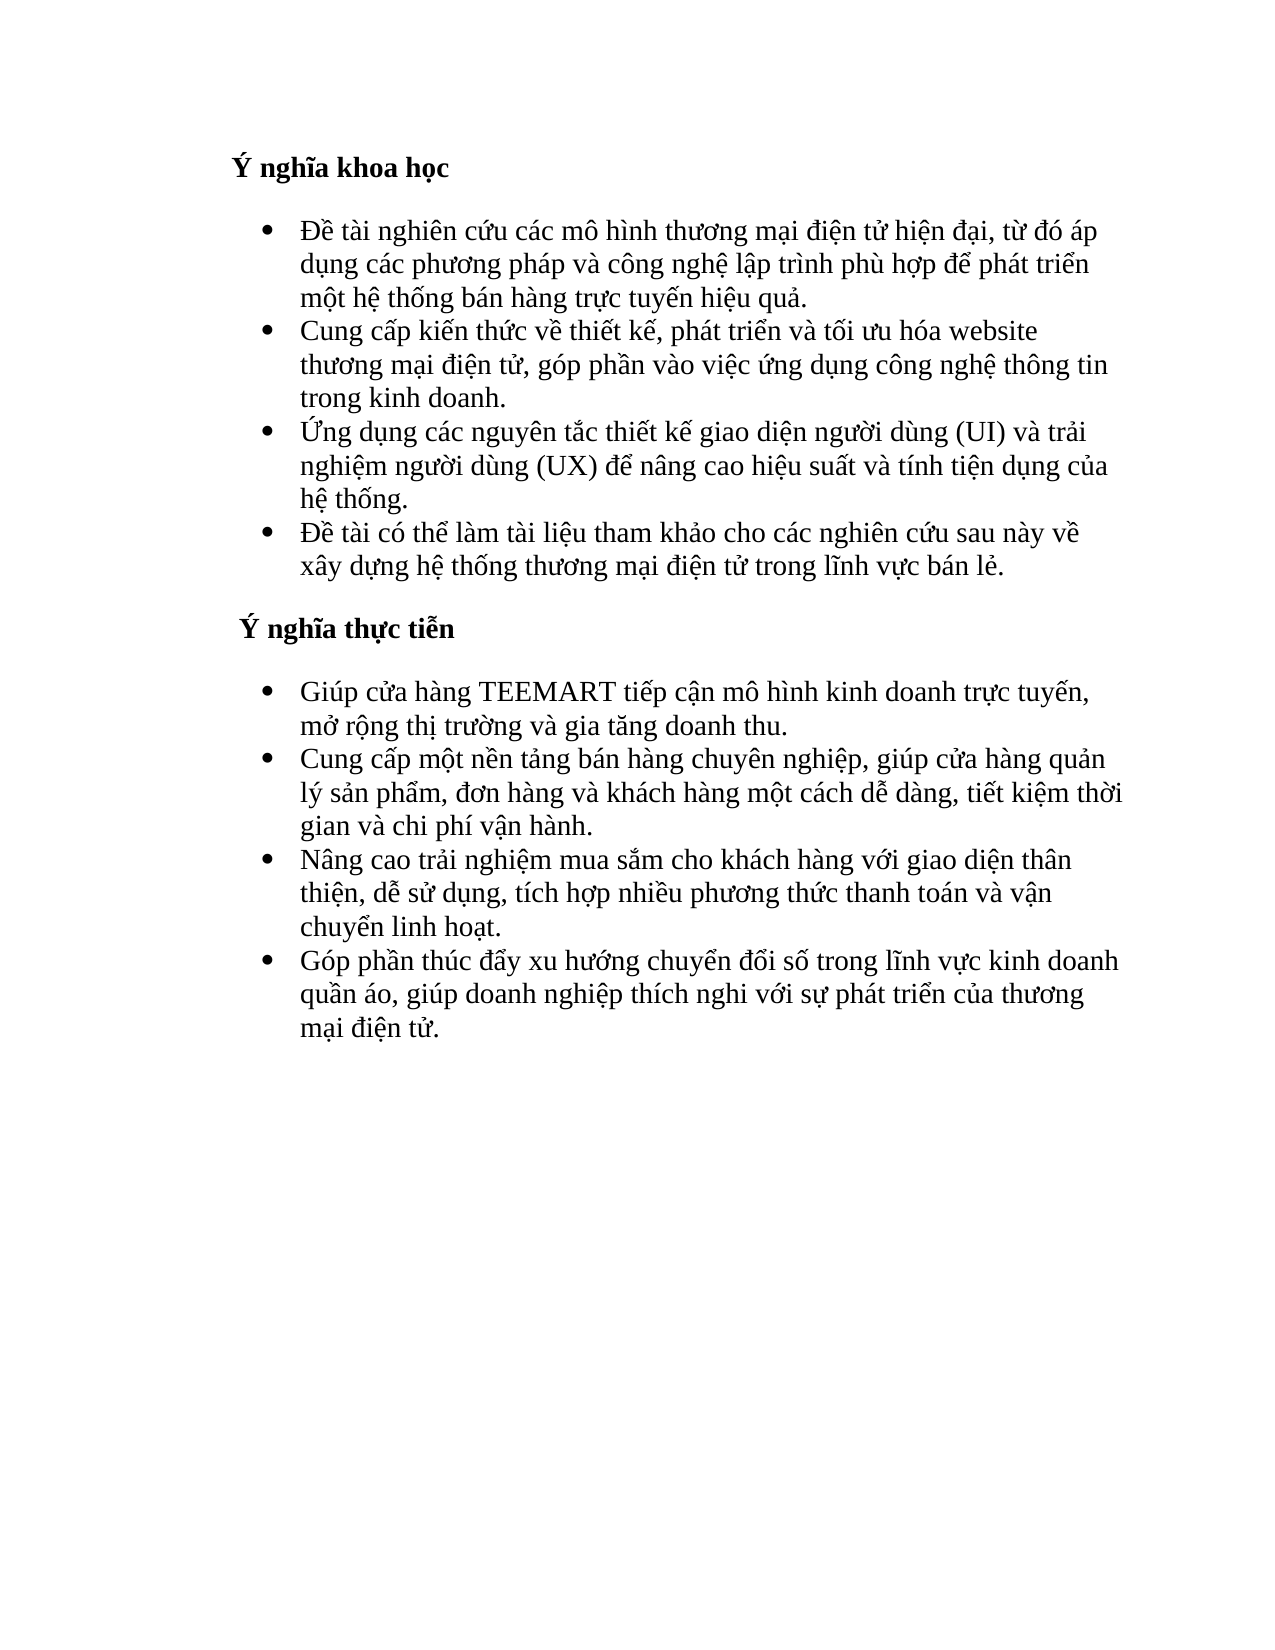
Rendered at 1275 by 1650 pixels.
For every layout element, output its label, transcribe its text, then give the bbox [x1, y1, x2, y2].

list Giúp cửa hàng TEEMART tiếp cận mô hình kinh doanh trực tuyến, mở rộng thị trường và gia tăng doanh thu. [262, 674, 1125, 741]
list Góp phần thúc đẩy xu hướng chuyển đổi số trong lĩnh vực kinh doanh quần áo, giúp doanh nghiệp thích nghi với sự phát triển của thương mại điện tử. [262, 943, 1125, 1043]
list Đề tài nghiên cứu các mô hình thương mại điện tử hiện đại, từ đó áp dụng các phương pháp và công nghệ lập trình phù hợp để phát triển một hệ thống bán hàng trực tuyến hiệu quả. [262, 213, 1125, 313]
list Nâng cao trải nghiệm mua sắm cho khách hàng với giao diện thân thiện, dễ sử dụng, tích hợp nhiều phương thức thanh toán và vận chuyển linh hoạt. [262, 842, 1125, 943]
text Ý nghĩa khoa học [224, 150, 1125, 183]
list Cung cấp kiến thức về thiết kế, phát triển và tối ưu hóa website thương mại điện tử, góp phần vào việc ứng dụng công nghệ thông tin trong kinh doanh. [262, 313, 1125, 414]
text Ý nghĩa thực tiễn [239, 611, 1125, 645]
list Ứng dụng các nguyên tắc thiết kế giao diện người dùng (UI) và trải nghiệm người dùng (UX) để nâng cao hiệu suất và tính tiện dụng của hệ thống. [262, 414, 1125, 515]
list Cung cấp một nền tảng bán hàng chuyên nghiệp, giúp cửa hàng quản lý sản phẩm, đơn hàng và khách hàng một cách dễ dàng, tiết kiệm thời gian và chi phí vận hành. [262, 741, 1125, 842]
list Đề tài có thể làm tài liệu tham khảo cho các nghiên cứu sau này về xây dựng hệ thống thương mại điện tử trong lĩnh vực bán lẻ. [262, 515, 1125, 582]
